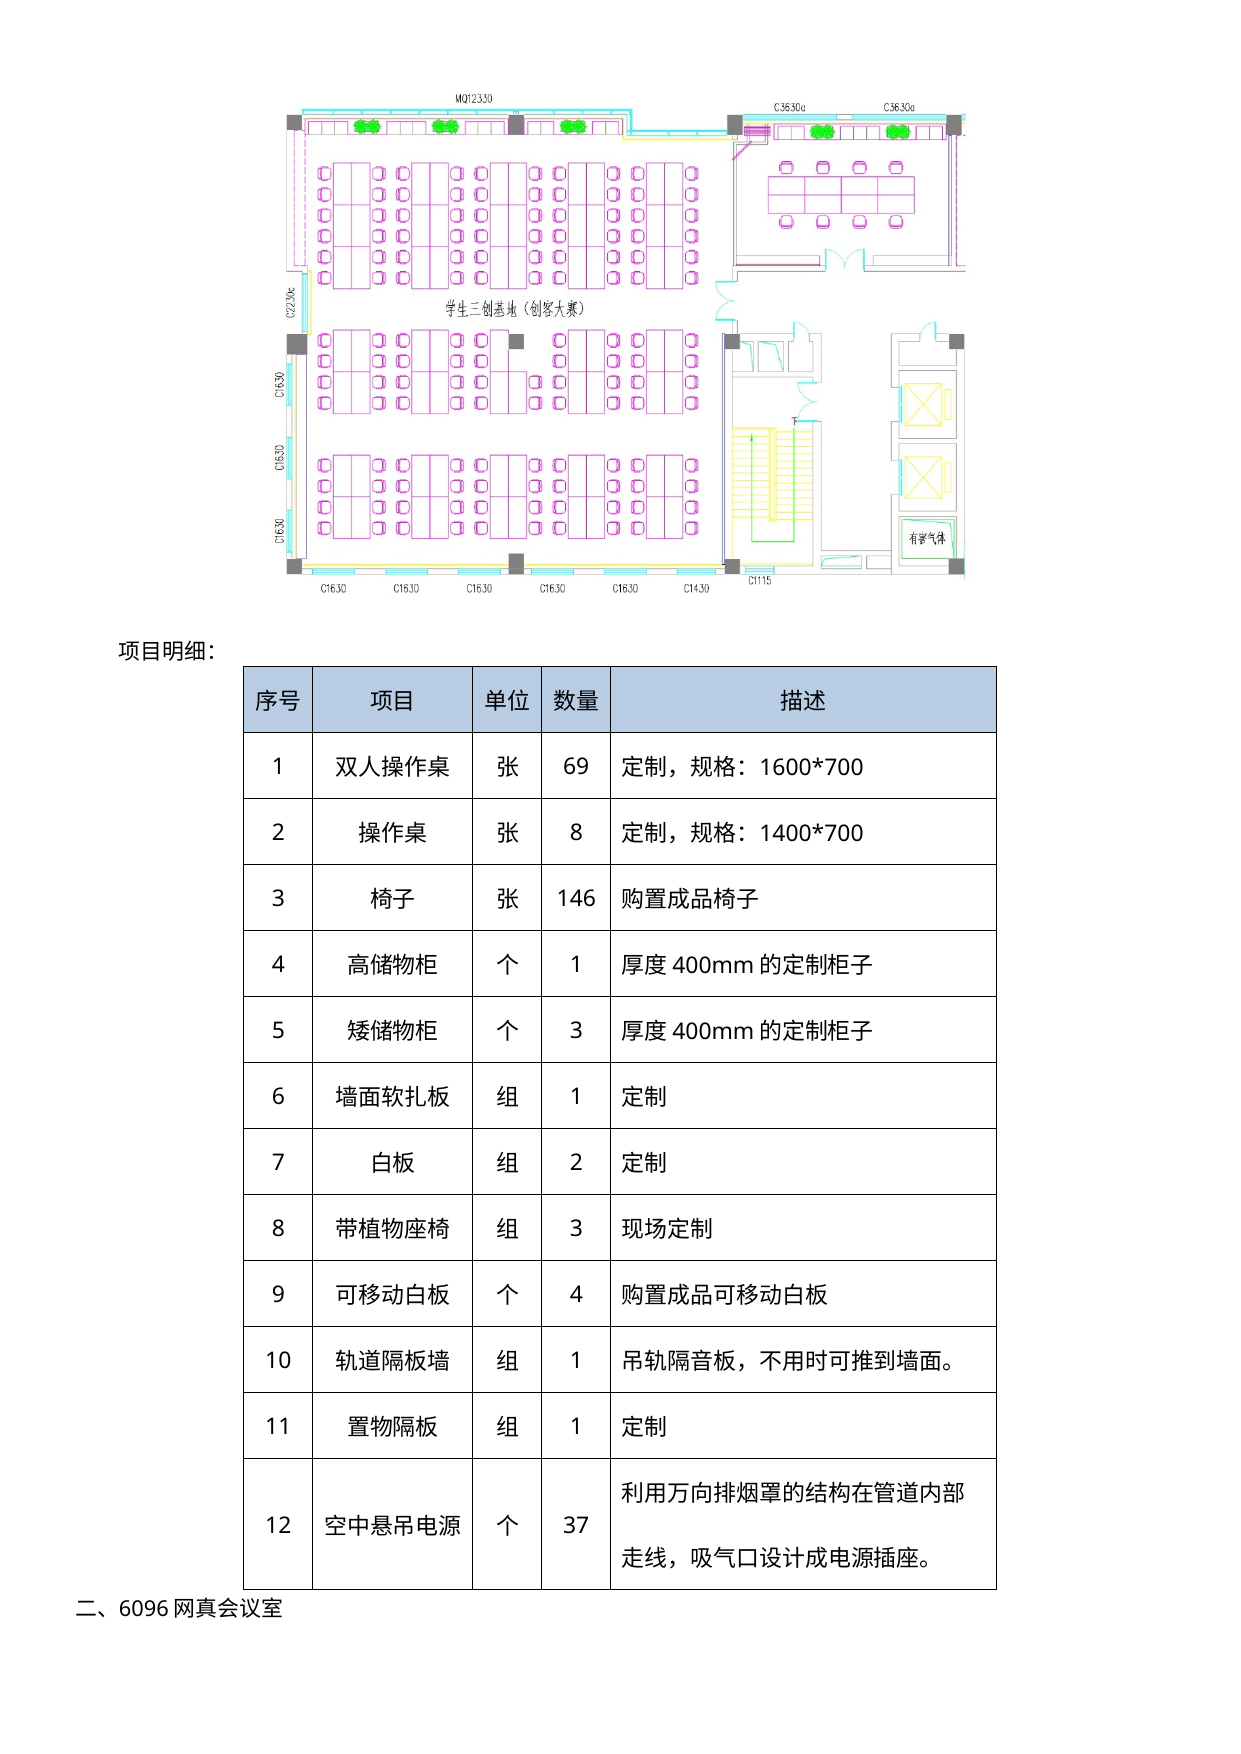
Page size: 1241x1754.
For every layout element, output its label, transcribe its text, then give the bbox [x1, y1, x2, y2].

table_cell 置物隔板 [313, 1393, 472, 1458]
list 项目明细： [119, 633, 1165, 666]
table_cell 2 [244, 799, 312, 864]
table_cell 张 [473, 865, 541, 930]
table_cell 3 [542, 1195, 610, 1260]
table_cell 矮储物柜 [313, 997, 472, 1062]
table_cell 张 [473, 733, 541, 798]
table_cell 11 [244, 1393, 312, 1458]
table_cell 厚度400mm的定制柜子 [611, 997, 996, 1062]
table_cell 10 [244, 1327, 312, 1392]
table_cell 个 [473, 1261, 541, 1326]
table_cell 可移动白板 [313, 1261, 472, 1326]
table_cell 8 [244, 1195, 312, 1260]
table_cell 定制，规格：1400*700 [611, 799, 996, 864]
table_cell 2 [542, 1129, 610, 1194]
table_cell 双人操作桌 [313, 733, 472, 798]
table_cell 空中悬吊电源 [313, 1459, 472, 1589]
table_header 单位 [473, 667, 541, 732]
table_cell 个 [473, 931, 541, 996]
table_cell 4 [542, 1261, 610, 1326]
table_cell 1 [542, 1327, 610, 1392]
table_cell 带植物座椅 [313, 1195, 472, 1260]
table_cell 6 [244, 1063, 312, 1128]
table_cell 利用万向排烟罩的结构在管道内部走线，吸气口设计成电源插座。 [611, 1459, 996, 1589]
table_cell 3 [244, 865, 312, 930]
table_cell 组 [473, 1063, 541, 1128]
table_cell 购置成品可移动白板 [611, 1261, 996, 1326]
table_cell 3 [542, 997, 610, 1062]
text 二、6096网真会议室 [75, 1590, 1165, 1623]
table_cell 组 [473, 1129, 541, 1194]
table_cell 1 [244, 733, 312, 798]
table_cell 轨道隔板墙 [313, 1327, 472, 1392]
table_cell 厚度400mm的定制柜子 [611, 931, 996, 996]
table_cell 5 [244, 997, 312, 1062]
table_cell 吊轨隔音板，不用时可推到墙面。 [611, 1327, 996, 1392]
table_cell 9 [244, 1261, 312, 1326]
table_cell 69 [542, 733, 610, 798]
table_cell 1 [542, 931, 610, 996]
table_cell 高储物柜 [313, 931, 472, 996]
table_cell 墙面软扎板 [313, 1063, 472, 1128]
table_cell 组 [473, 1195, 541, 1260]
table_cell 定制，规格：1600*700 [611, 733, 996, 798]
table_cell 张 [473, 799, 541, 864]
table_cell 定制 [611, 1063, 996, 1128]
table_header 数量 [542, 667, 610, 732]
table_cell 个 [473, 997, 541, 1062]
table_header 序号 [244, 667, 312, 732]
table_cell 1 [542, 1393, 610, 1458]
table_header 项目 [313, 667, 472, 732]
table_cell 定制 [611, 1129, 996, 1194]
table_cell 购置成品椅子 [611, 865, 996, 930]
table_cell 8 [542, 799, 610, 864]
table_cell 组 [473, 1327, 541, 1392]
table_cell 白板 [313, 1129, 472, 1194]
table_cell 7 [244, 1129, 312, 1194]
table_cell 37 [542, 1459, 610, 1589]
table_cell 操作桌 [313, 799, 472, 864]
table_cell 组 [473, 1393, 541, 1458]
table_cell 个 [473, 1459, 541, 1589]
table_cell 146 [542, 865, 610, 930]
table_cell 12 [244, 1459, 312, 1589]
picture [259, 80, 981, 606]
table_cell 椅子 [313, 865, 472, 930]
table_cell 定制 [611, 1393, 996, 1458]
table_cell 现场定制 [611, 1195, 996, 1260]
table_cell 4 [244, 931, 312, 996]
table_header 描述 [611, 667, 996, 732]
table_cell 1 [542, 1063, 610, 1128]
